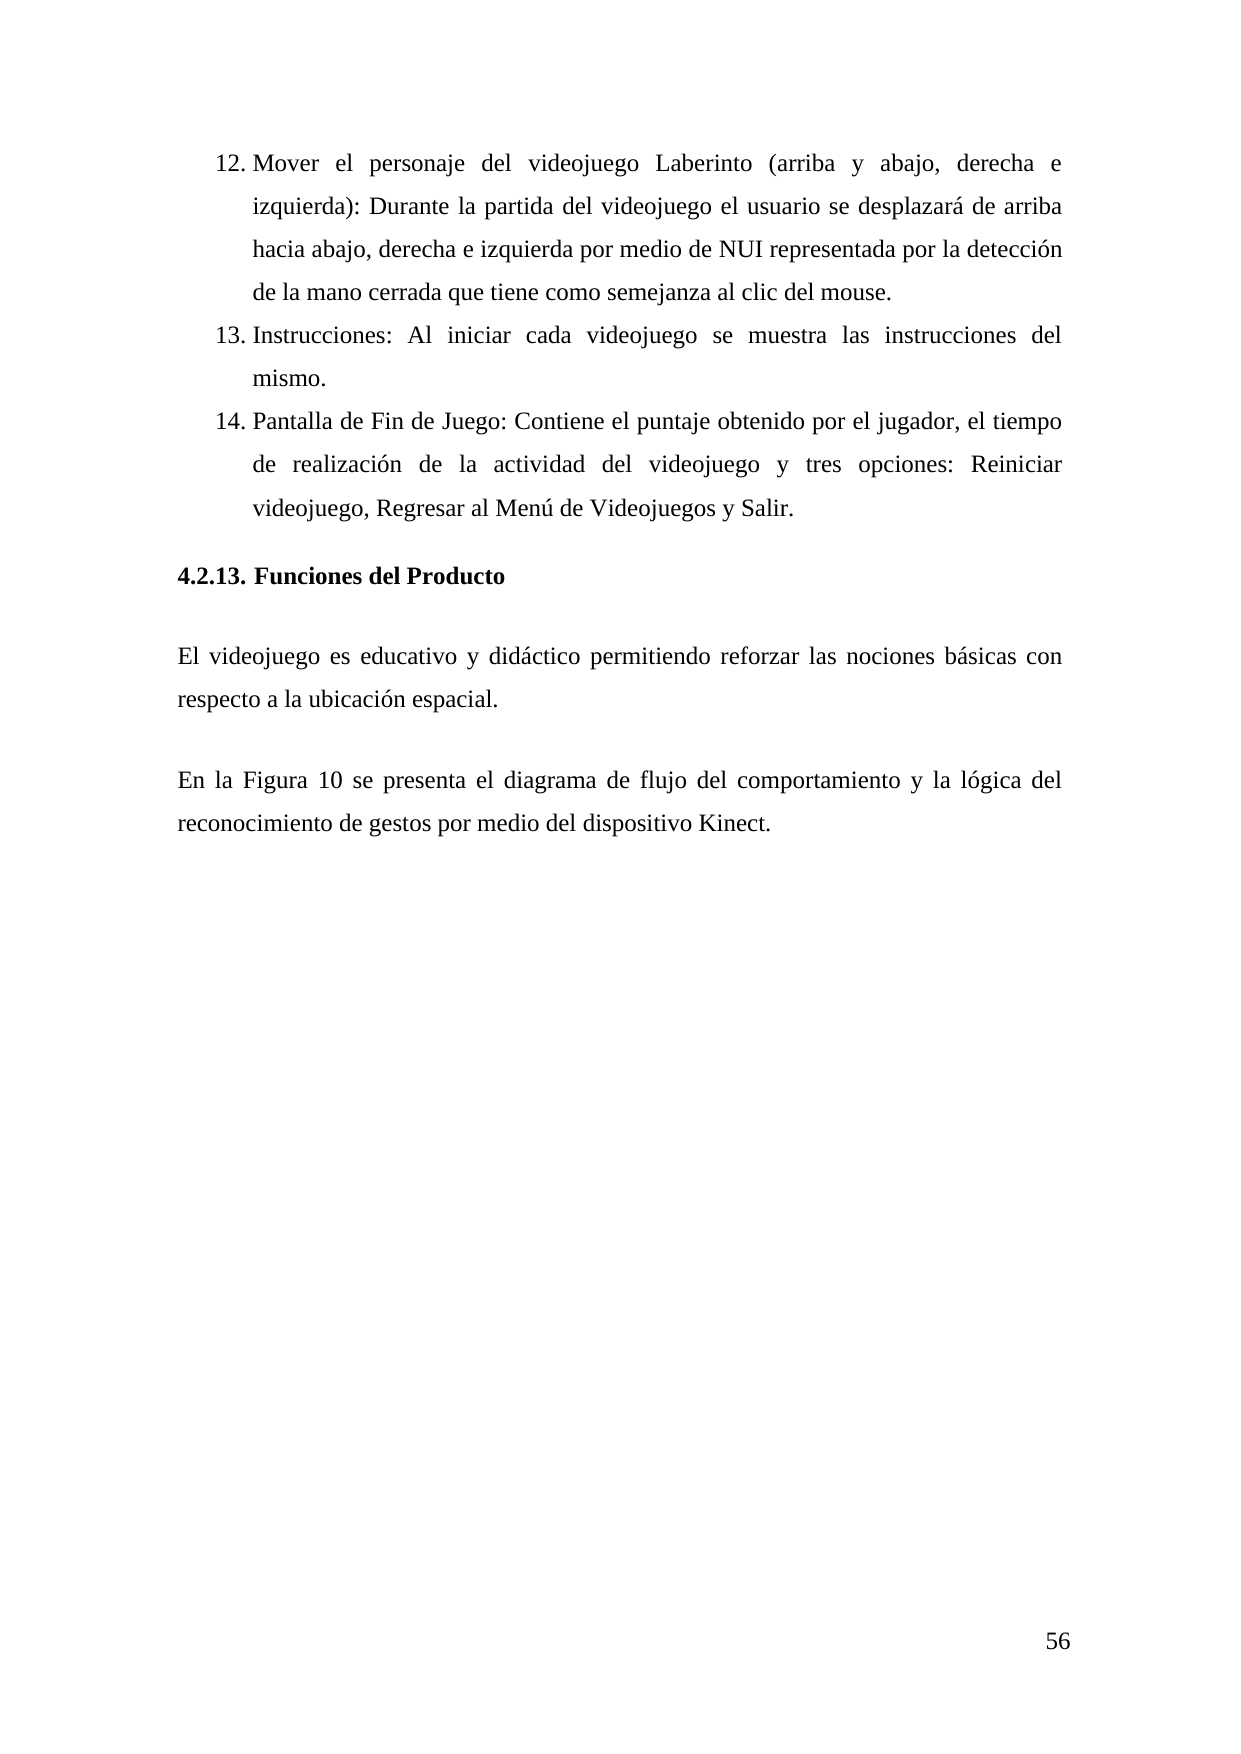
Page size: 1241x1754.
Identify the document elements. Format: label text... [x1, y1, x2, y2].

list Instrucciones: Al iniciar cada videojuego se muestra las instrucciones del mismo. [215, 320, 1063, 392]
text En la Figura 10 se presenta el diagrama de flujo del comportamiento y la lógica del reconocimiento de gestos por medio del dispositivo Kinect. [177, 765, 1063, 837]
list Pantalla de Fin de Juego: Contiene el puntaje obtenido por el jugador, el tiempo de realización de la actividad del videojuego y tres opciones: Reiniciar videojuego, Regresar al Menú de Videojuegos y Salir. [215, 406, 1063, 521]
subtitle Funciones del Producto [177, 561, 1063, 589]
list Mover el personaje del videojuego Laberinto (arriba y abajo, derecha e izquierda): Durante la partida del videojuego el usuario se desplazará de arriba hacia abajo, derecha e izquierda por medio de NUI representada por la detección de la mano cerrada que tiene como semejanza al clic del mouse. [215, 148, 1063, 306]
text El videojuego es educativo y didáctico permitiendo reforzar las nociones básicas con respecto a la ubicación espacial. [177, 641, 1063, 713]
